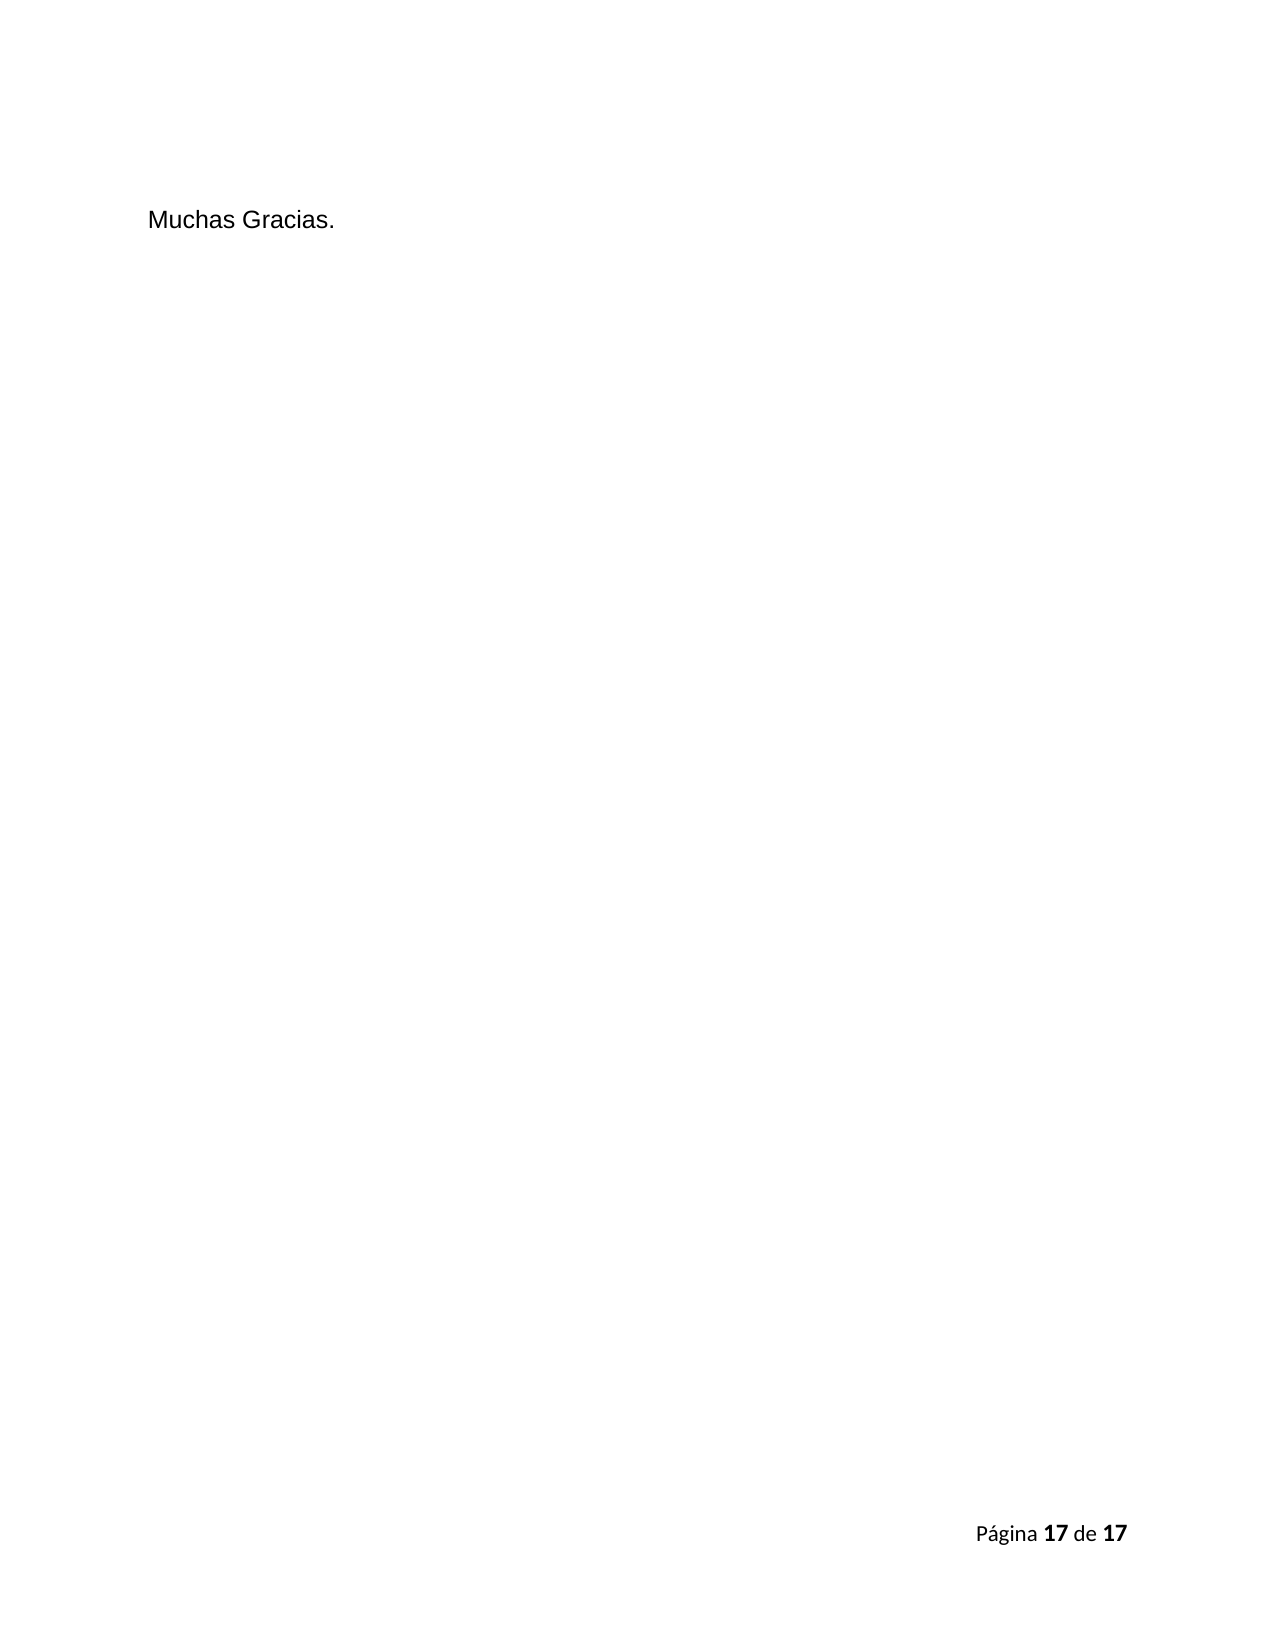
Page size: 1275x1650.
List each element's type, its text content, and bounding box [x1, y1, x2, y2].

text Muchas Gracias. [148, 205, 1127, 234]
